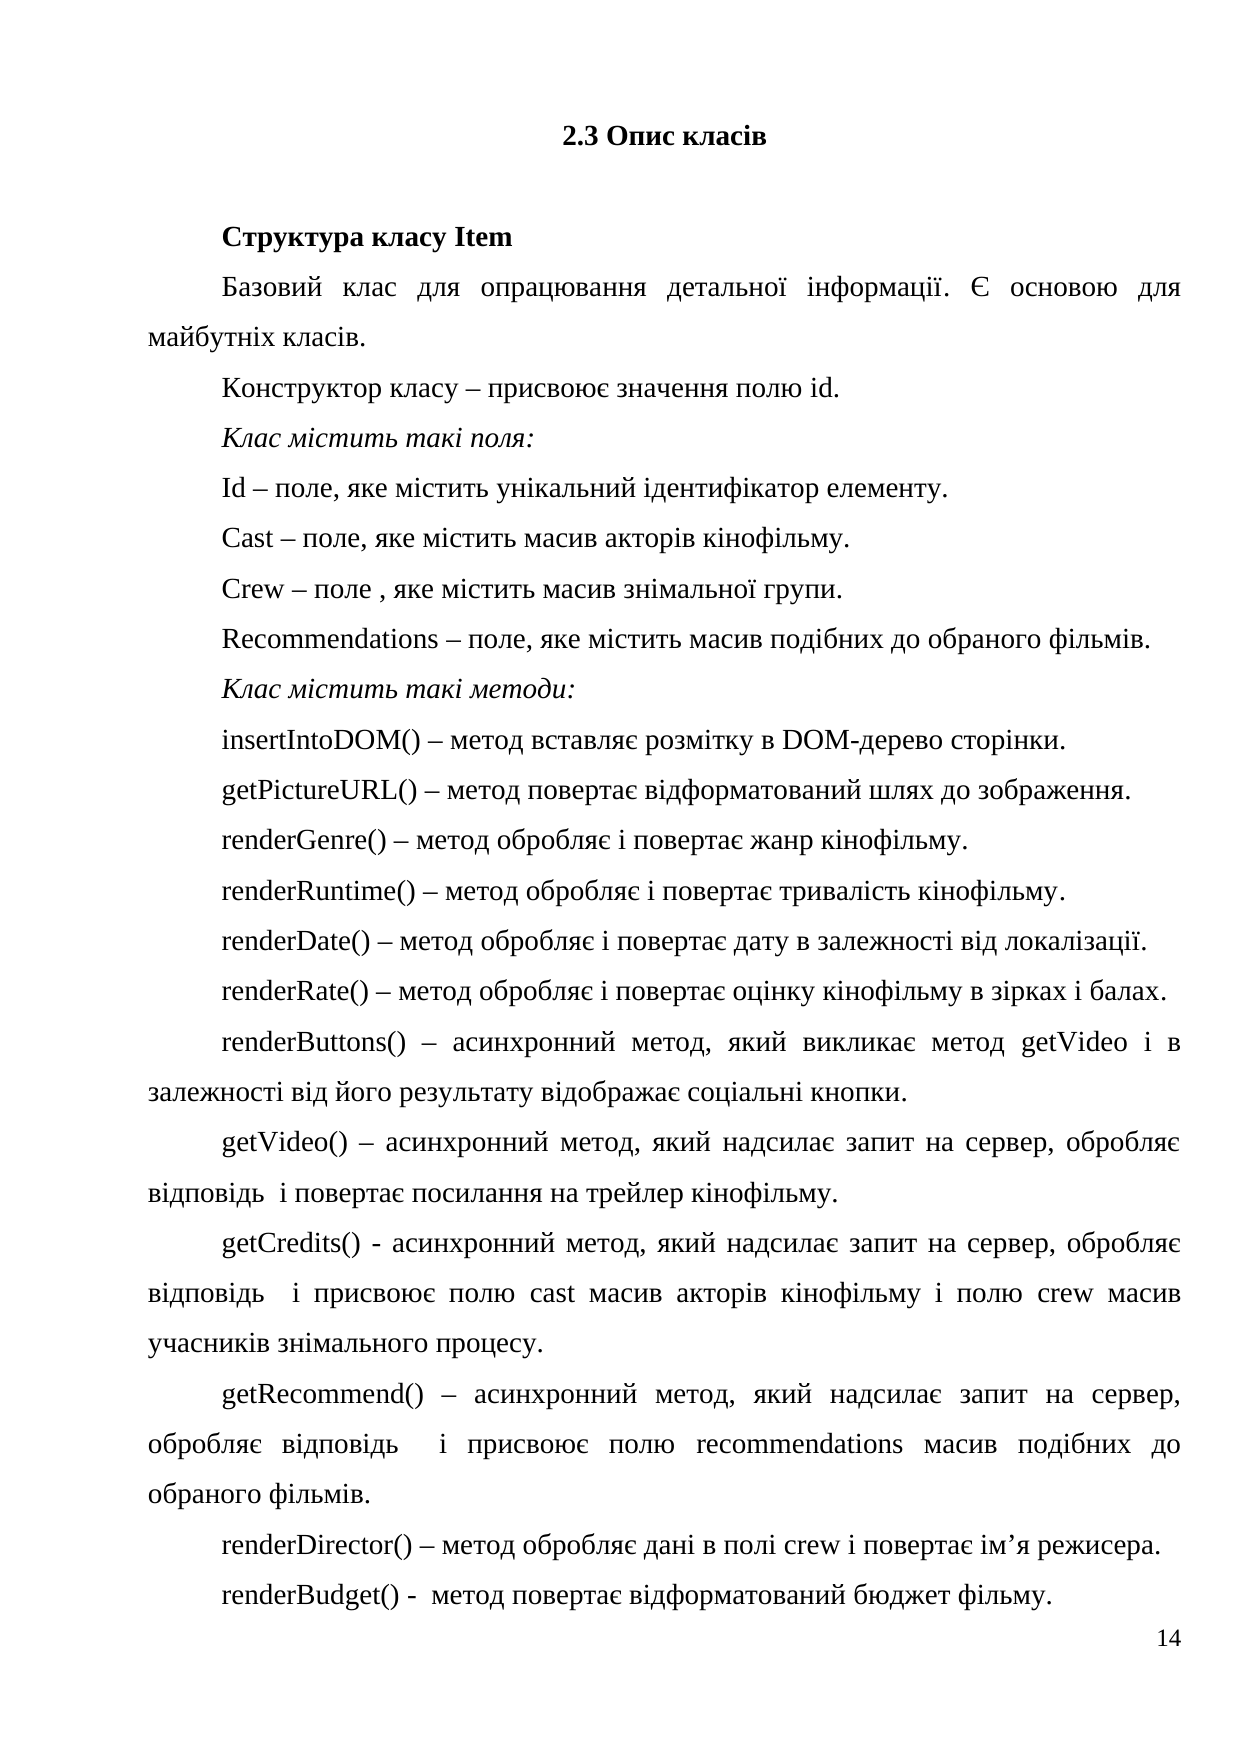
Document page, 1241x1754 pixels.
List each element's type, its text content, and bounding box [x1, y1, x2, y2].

text renderBudget() - метод повертає відформатований бюджет фільму. [148, 1577, 1181, 1611]
text Id – поле, яке містить унікальний ідентифікатор елементу. [148, 470, 1181, 504]
text getRecommend() – асинхронний метод, який надсилає запит на сервер, обробляє відповідь і присвоює полю recommendations масив подібних до обраного фільмів. [148, 1376, 1181, 1510]
text Структура класу Item [148, 219, 1181, 252]
text Базовий клас для опрацювання детальної інформації. Є основою для майбутніх класів. [148, 269, 1181, 353]
text Клас містить такі поля: [148, 420, 1181, 453]
text insertIntoDOM() – метод вставляє розмітку в DOM-дерево сторінки. [148, 722, 1181, 755]
text renderDate() – метод обробляє і повертає дату в залежності від локалізації. [148, 923, 1181, 957]
text renderGenre() – метод обробляє і повертає жанр кінофільму. [148, 822, 1181, 856]
text renderRate() – метод обробляє і повертає оцінку кінофільму в зірках і балах. [148, 973, 1181, 1007]
text Recommendations – поле, яке містить масив подібних до обраного фільмів. [148, 621, 1181, 655]
text Конструктор класу – присвоює значення полю id. [148, 370, 1181, 403]
text getCredits() - асинхронний метод, який надсилає запит на сервер, обробляє відповідь і присвоює полю cast масив акторів кінофільму і полю crew масив учасників знімального процесу. [148, 1225, 1181, 1359]
text renderDirector() – метод обробляє дані в полі crew і повертає ім’я режисера. [148, 1527, 1181, 1560]
text 2.3 Опис класів [148, 118, 1181, 152]
text Cast – поле, яке містить масив акторів кінофільму. [148, 521, 1181, 554]
text Клас містить такі методи: [148, 672, 1181, 705]
text Crew – поле , яке містить масив знімальної групи. [148, 571, 1181, 604]
text getVideo() – асинхронний метод, який надсилає запит на сервер, обробляє відповідь і повертає посилання на трейлер кінофільму. [148, 1124, 1181, 1208]
text renderButtons() – асинхронний метод, який викликає метод getVideo і в залежності від його результату відображає соціальні кнопки. [148, 1024, 1181, 1108]
text renderRuntime() – метод обробляє і повертає тривалість кінофільму. [148, 873, 1181, 906]
text getPictureURL() – метод повертає відформатований шлях до зображення. [148, 772, 1181, 806]
